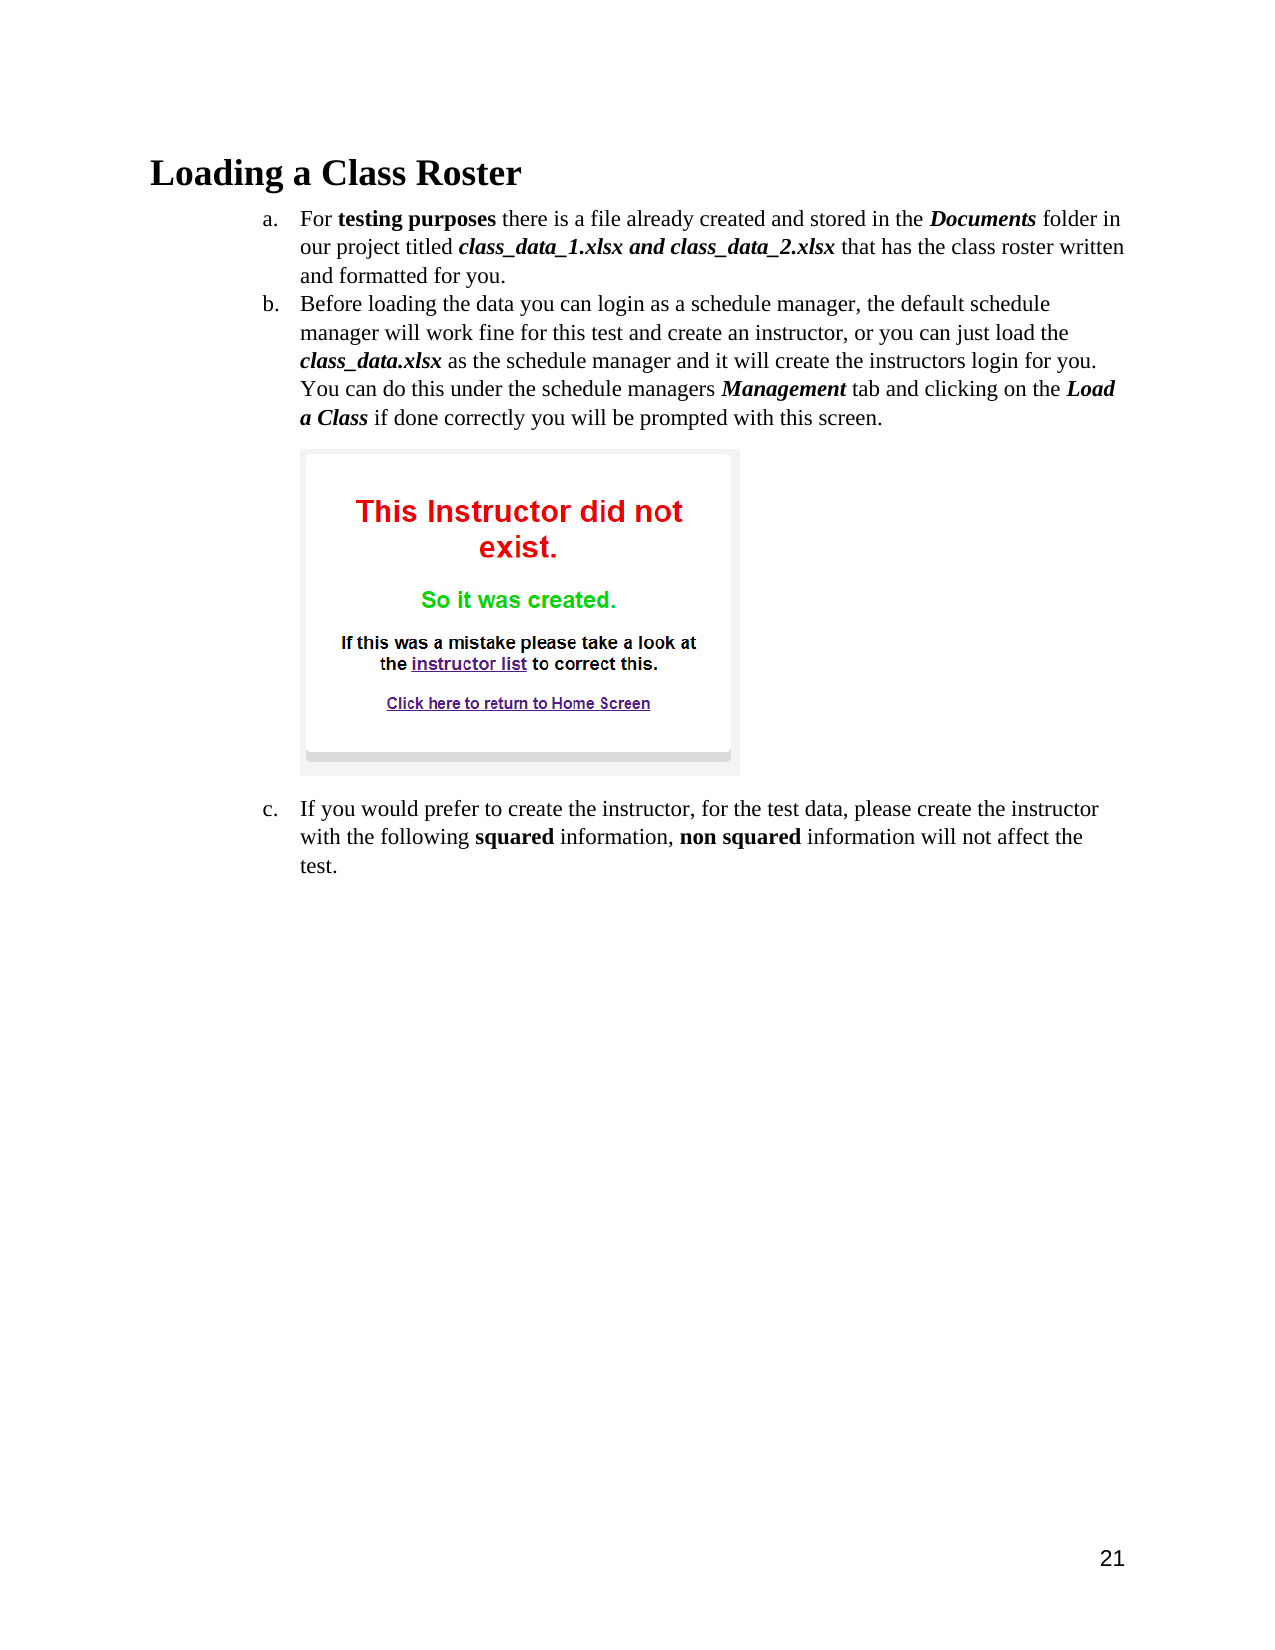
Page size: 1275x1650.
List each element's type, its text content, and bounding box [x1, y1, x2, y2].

subtitle Loading a Class Roster [150, 150, 1125, 193]
list Before loading the data you can login as a schedule manager, the default schedule manager will work fine for this test and create an instructor, or you can just load the class_data.xlsx as the schedule manager and it will create the instructors login for you. You can do this under the schedule managers Management tab and clicking on the Load a Class if done correctly you will be prompted with this screen. [262, 290, 1125, 430]
list If you would prefer to create the instructor, for the test data, please create the instructor with the following squared information, non squared information will not affect the test. [262, 795, 1125, 878]
picture [300, 449, 740, 776]
list For testing purposes there is a file already created and stored in the Documents folder in our project titled class_data_1.xlsx and class_data_2.xlsx that has the class roster written and formatted for you. [262, 205, 1125, 288]
